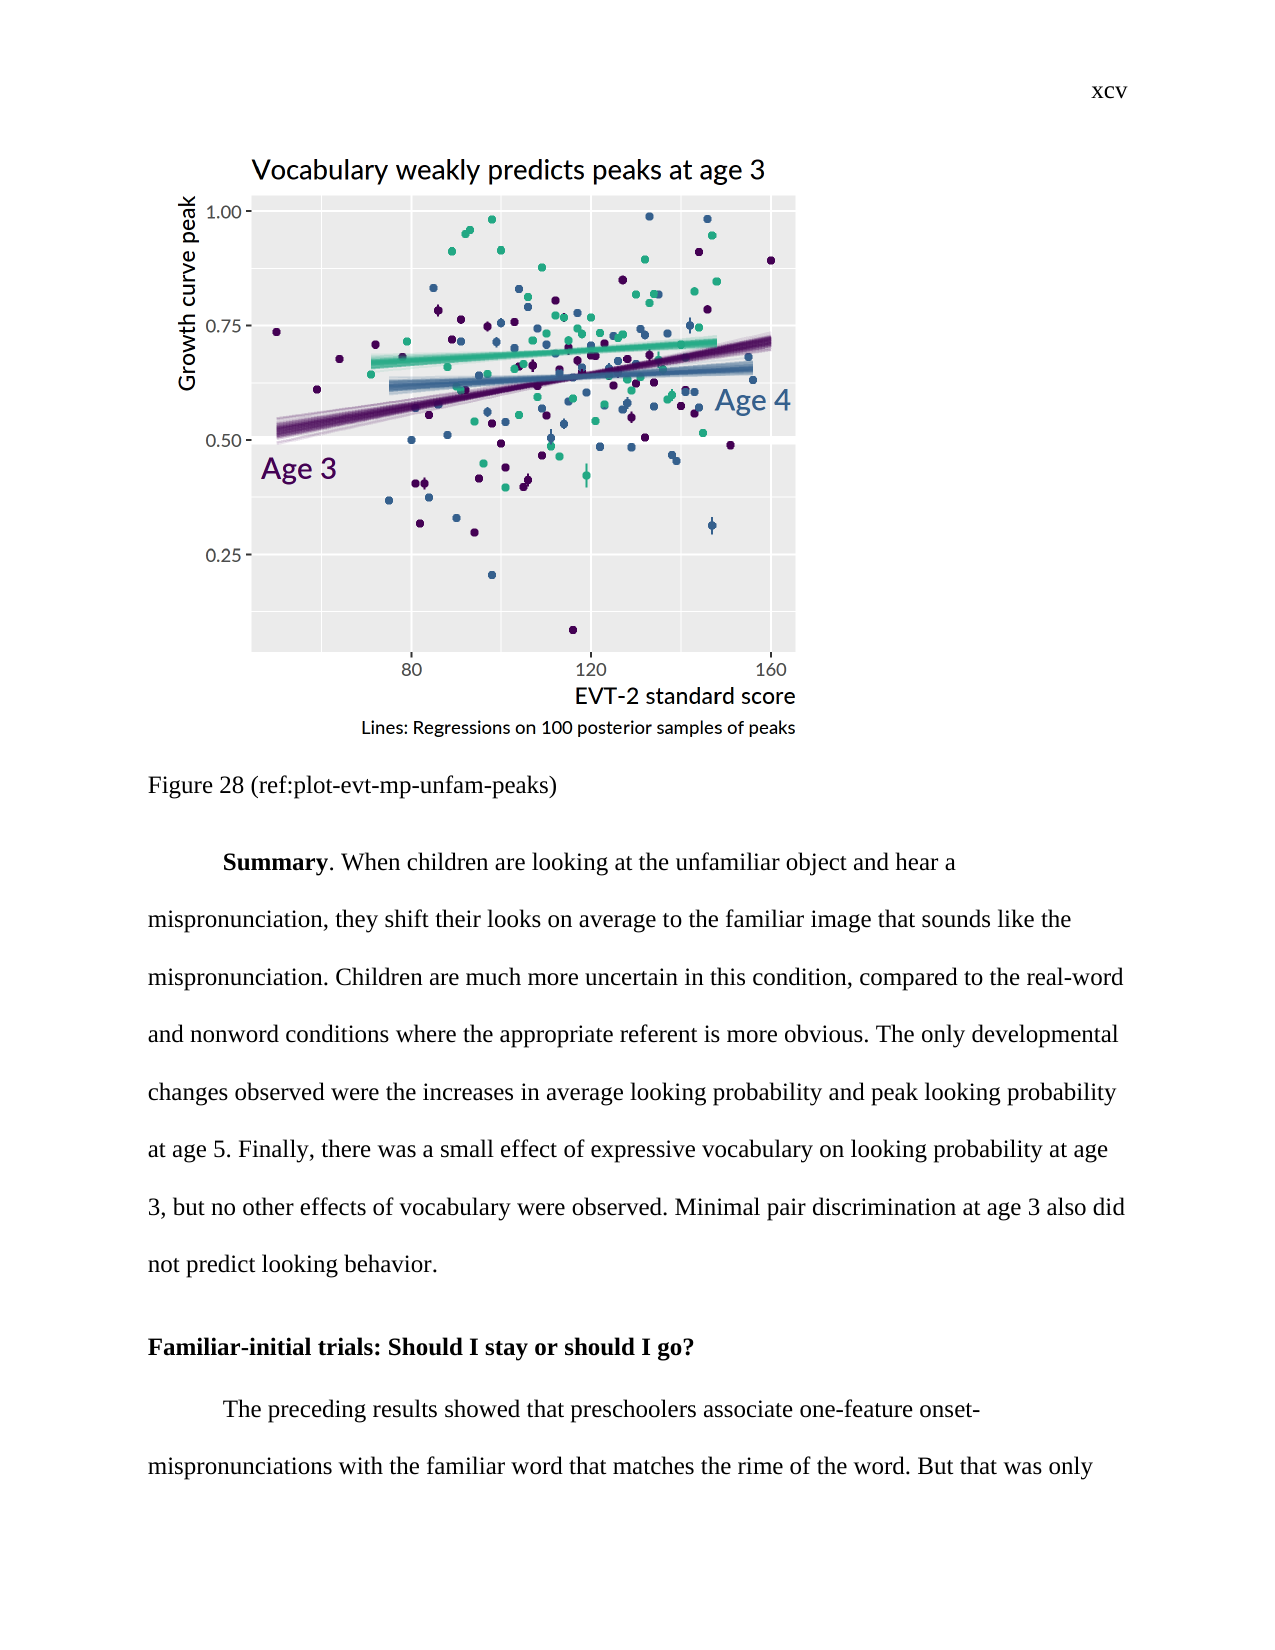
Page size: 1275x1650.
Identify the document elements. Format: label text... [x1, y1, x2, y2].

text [148, 1394, 1127, 1480]
text Figure 28 (ref:plot-evt-mp-unfam-peaks) [148, 771, 1127, 799]
picture [166, 147, 807, 750]
text Summary. When children are looking at the unfamiliar object and hear a mispronunciation, they shift their looks on average to the familiar image that sounds like the mispronunciation. Children are much more uncertain in this condition, compared to the real-word and nonword conditions where the appropriate referent is more obvious. The only developmental changes observed were the increases in average looking probability and peak looking probability at age 5. Finally, there was a small effect of expressive vocabulary on looking probability at age 3, but no other effects of vocabulary were observed. Minimal pair discrimination at age 3 also did not predict looking behavior. [148, 847, 1127, 1278]
subtitle Familiar-initial trials: Should I stay or should I go? [148, 1332, 1127, 1361]
